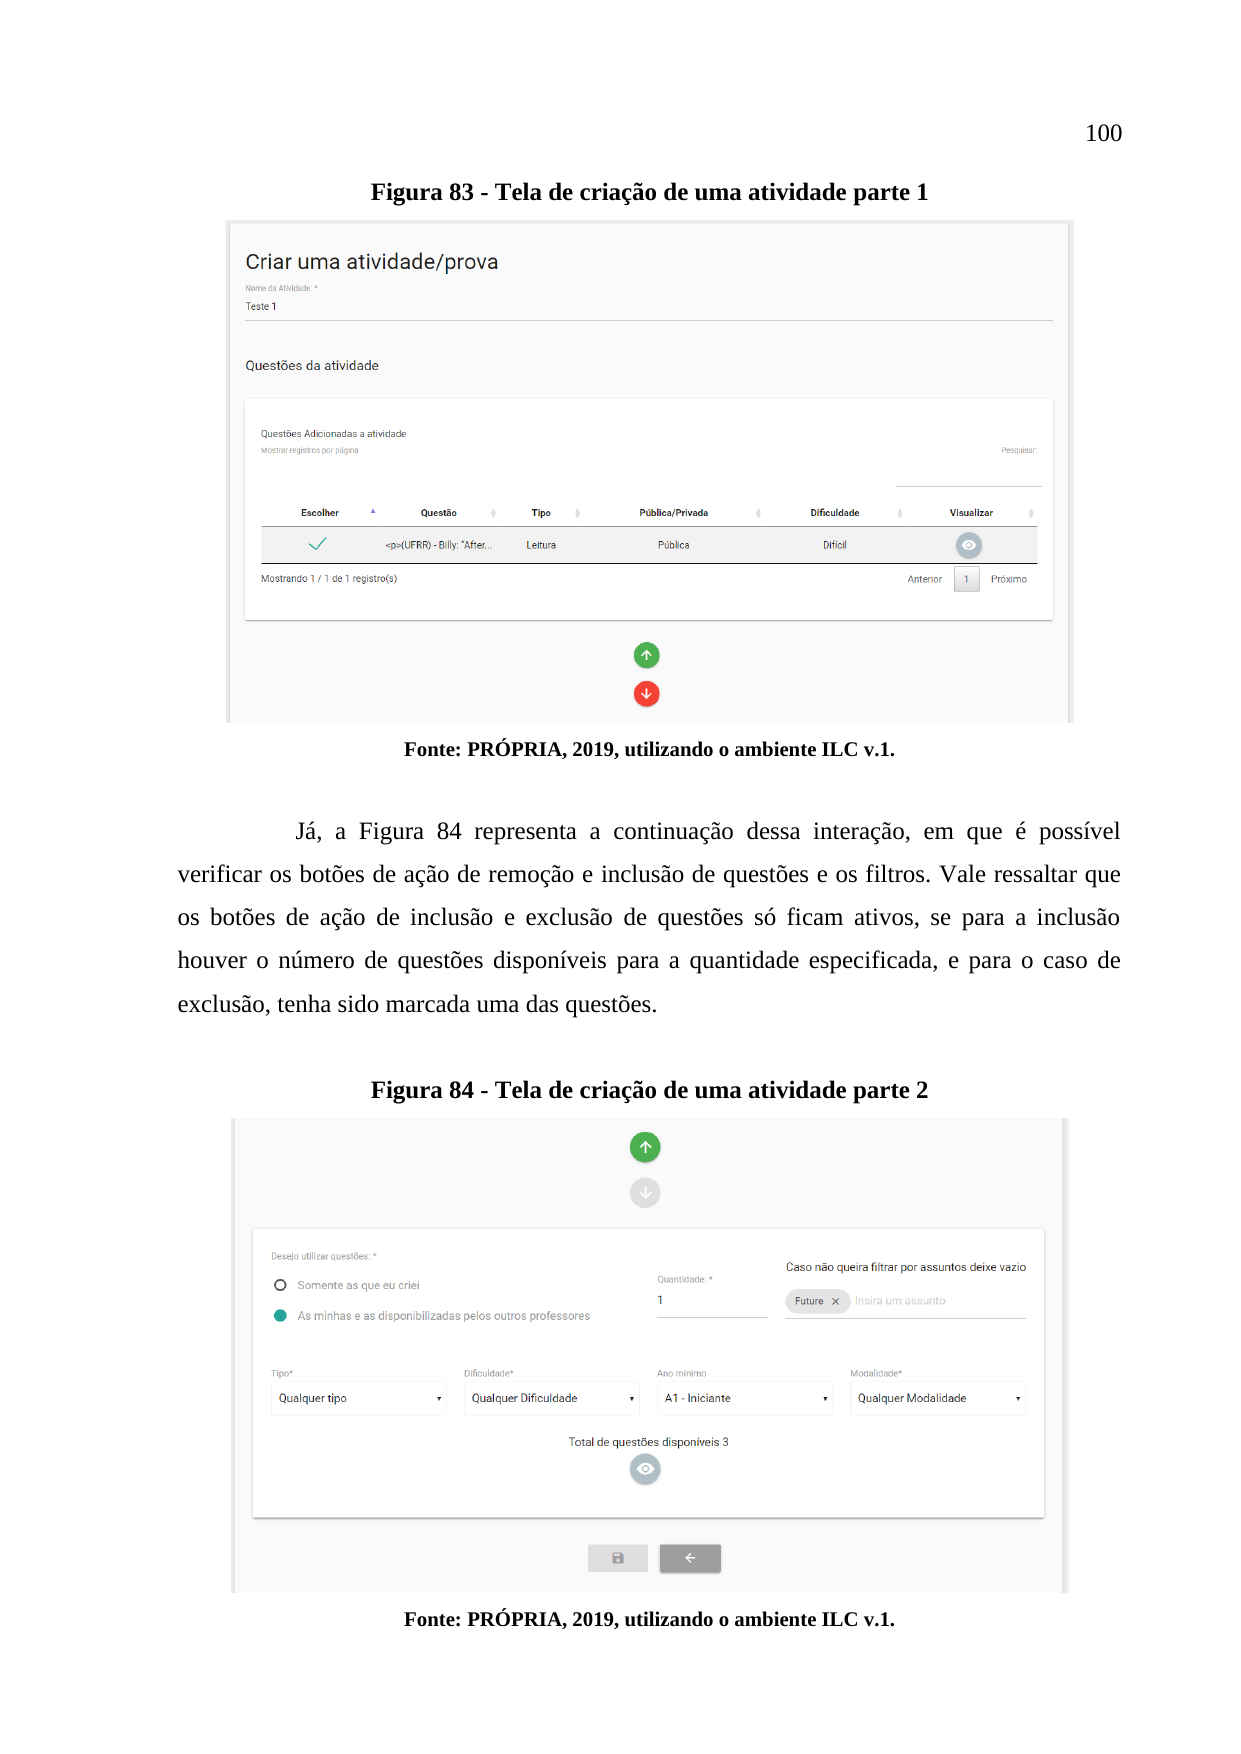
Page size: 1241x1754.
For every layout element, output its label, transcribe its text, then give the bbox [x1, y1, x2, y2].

text Fonte: PRÓPRIA, 2019, utilizando o ambiente ILC v.1. [177, 1607, 1122, 1631]
picture [230, 1118, 1069, 1593]
text Já, a Figura 84 representa a continuação dessa interação, em que é possível verificar os botões de ação de remoção e inclusão de questões e os filtros. Vale ressaltar que os botões de ação de inclusão e exclusão de questões só ficam ativos, se para a inclusão houver o número de questões disponíveis para a quantidade especificada, e para o caso de exclusão, tenha sido marcada uma das questões. [177, 816, 1122, 1017]
text Fonte: PRÓPRIA, 2019, utilizando o ambiente ILC v.1. [177, 737, 1122, 761]
picture [225, 220, 1074, 723]
